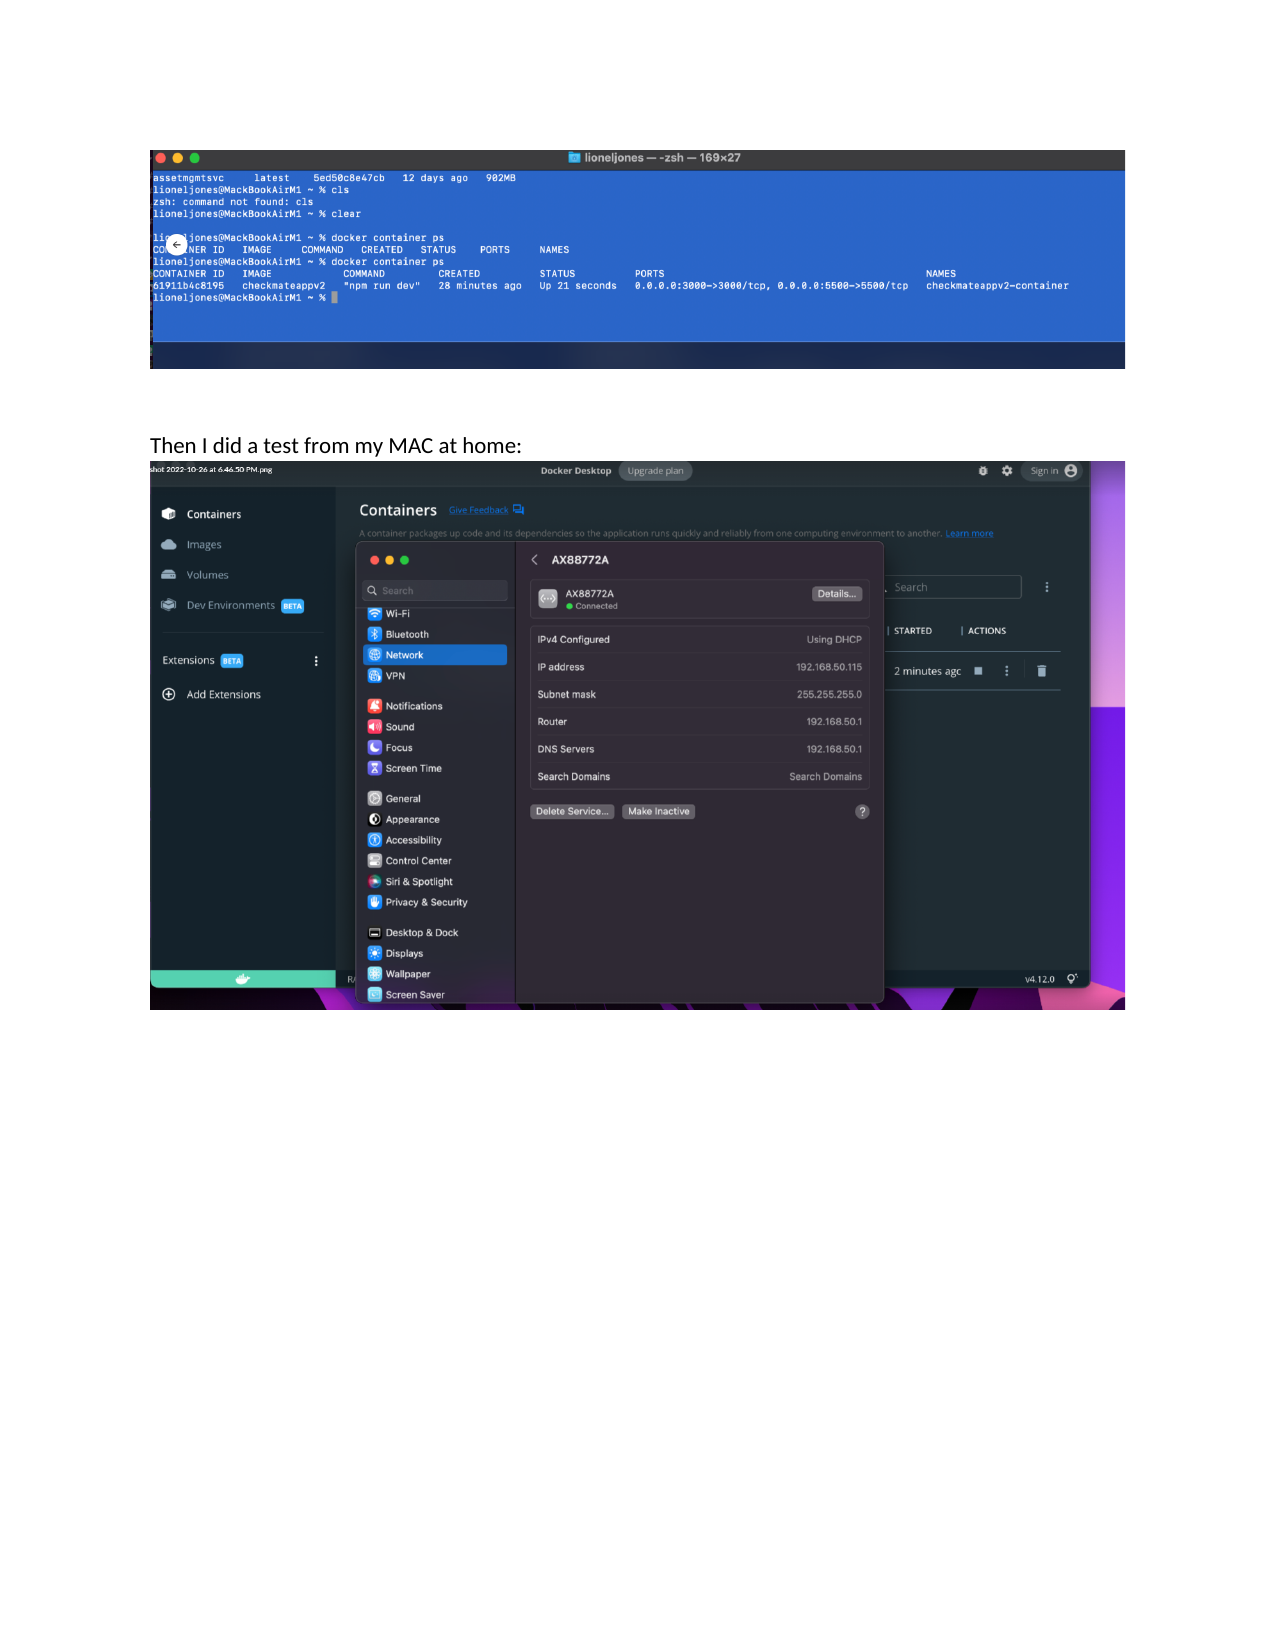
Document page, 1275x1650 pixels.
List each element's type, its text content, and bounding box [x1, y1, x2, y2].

picture [150, 461, 1125, 1010]
picture [150, 150, 1125, 369]
text Just hit the start button And as you can see below, it still has it’s settings Then I did a test from my MAC at home: [150, 369, 1125, 461]
